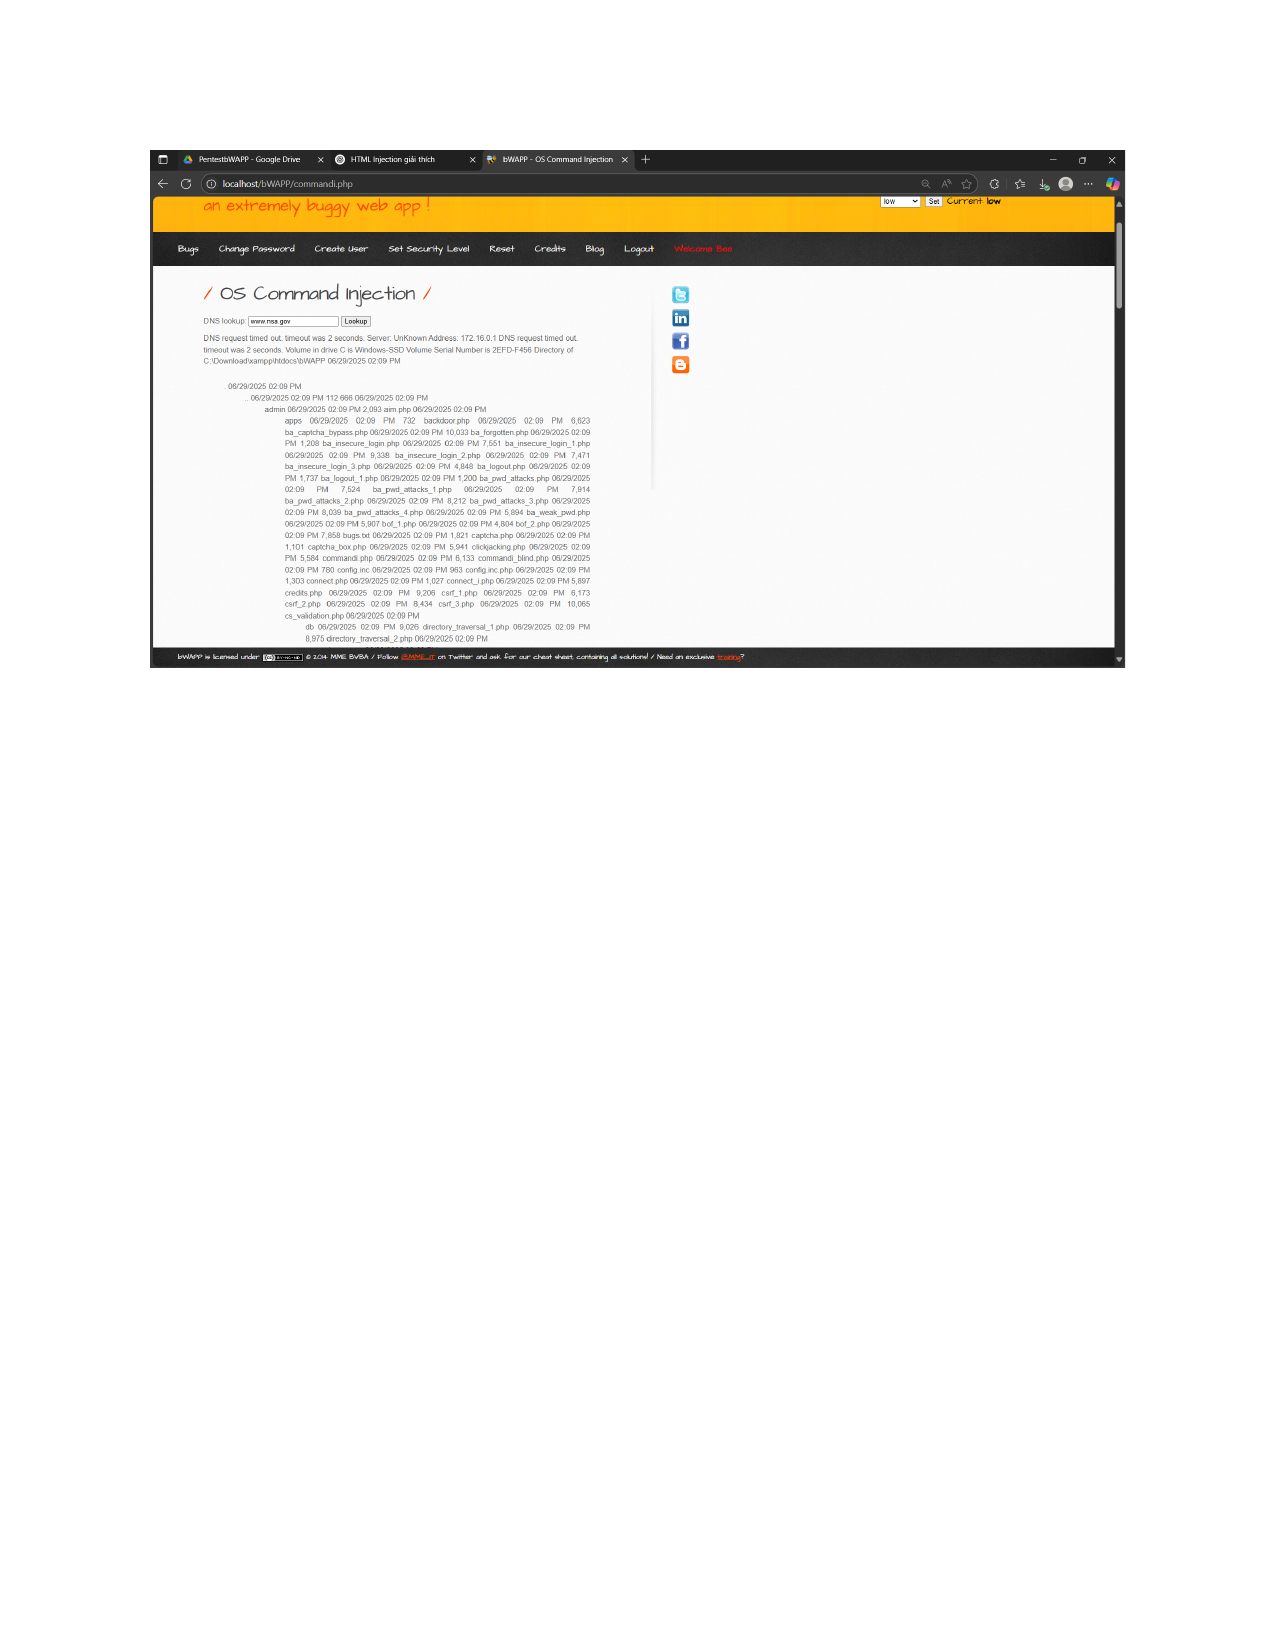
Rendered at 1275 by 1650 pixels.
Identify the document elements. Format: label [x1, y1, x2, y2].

picture [150, 150, 1125, 668]
